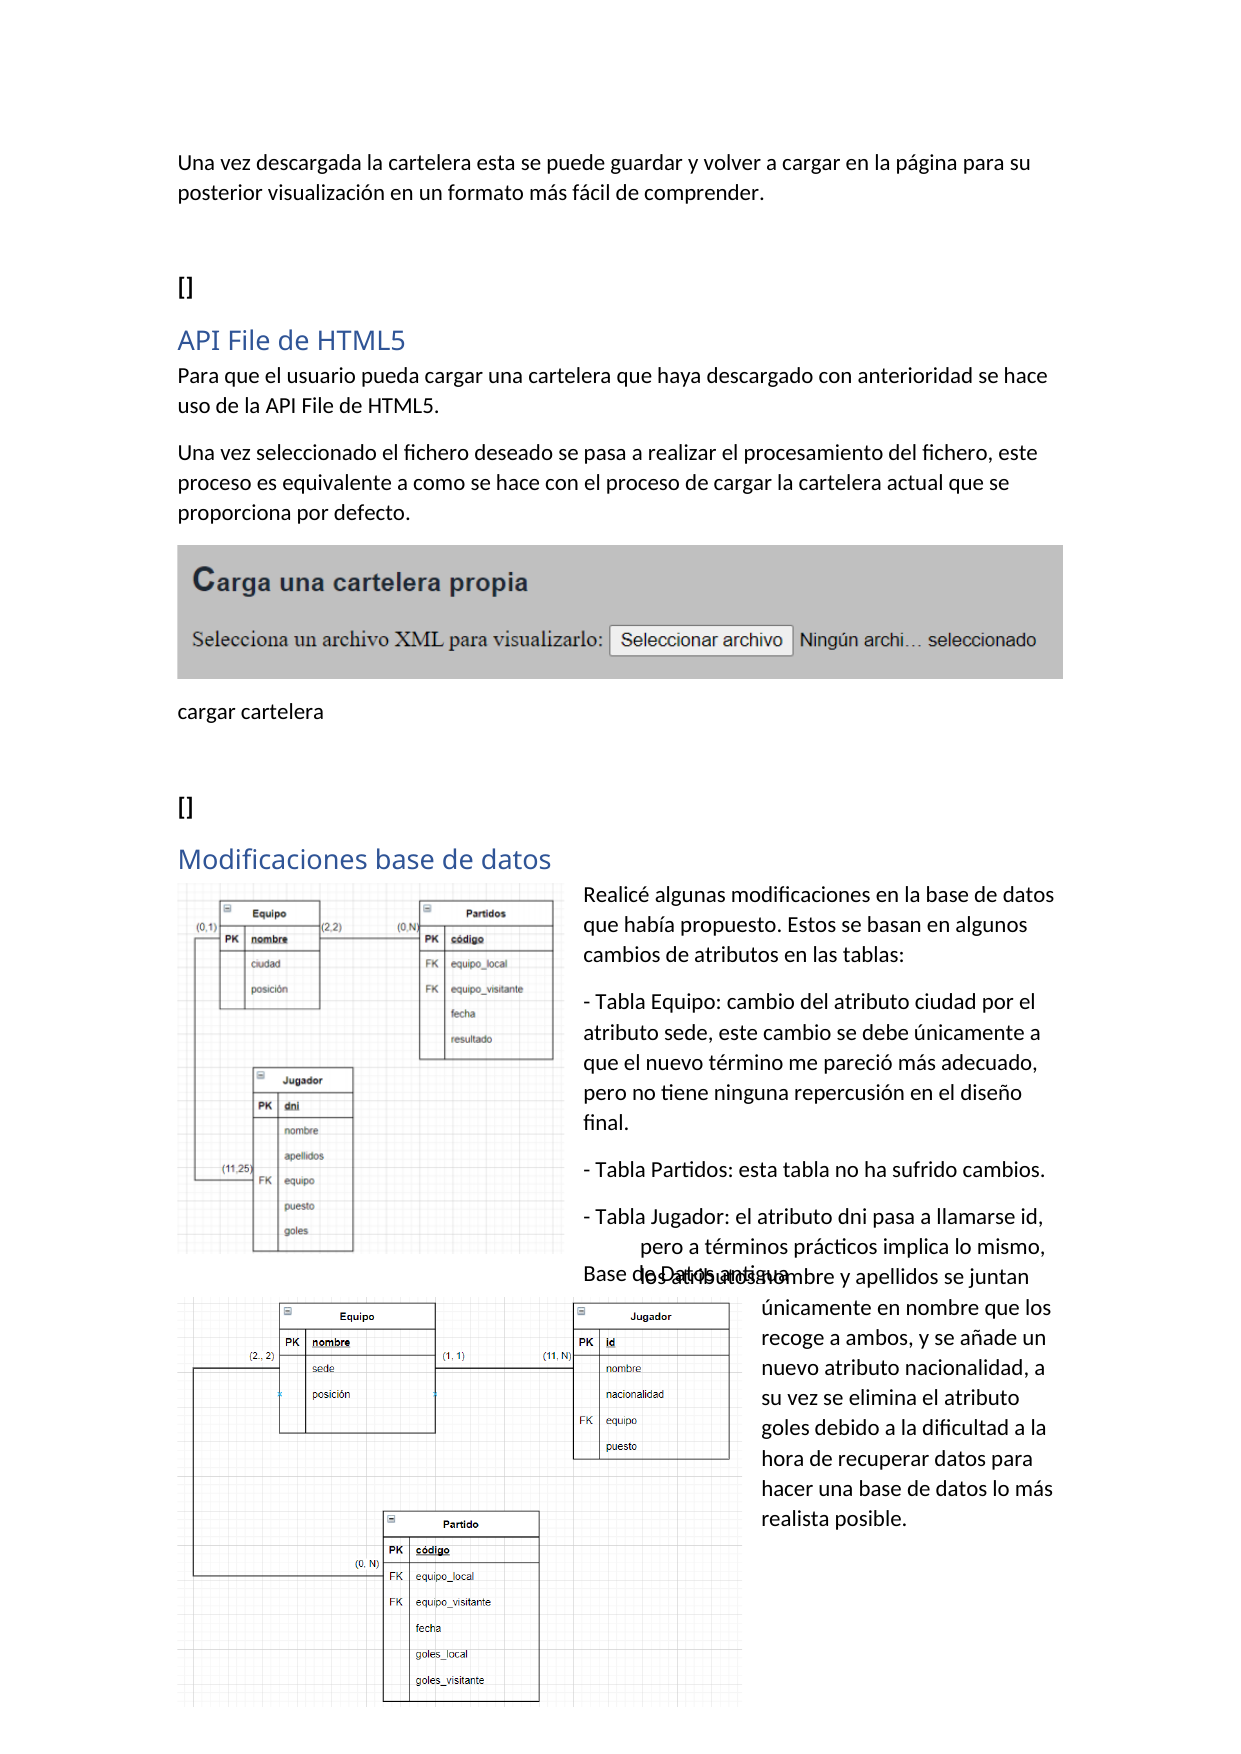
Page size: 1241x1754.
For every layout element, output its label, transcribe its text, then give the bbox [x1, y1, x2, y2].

subtitle Modificaciones base de datos [177, 840, 1063, 877]
text Una vez descargada la cartelera esta se puede guardar y volver a cargar en la página para su posterior visualización en un formato más fácil de comprender. [177, 148, 1063, 206]
text - Tabla Jugador: el atributo dni pasa a llamarse id, pero a términos prácticos implica lo mismo, los atributos nombre y apellidos se juntan únicamente en nombre que los recoge a ambos, y se añade un nuevo atributo nacionalidad, a su vez se elimina el atributo goles debido a la dificultad a la hora de recuperar datos para hacer una base de datos lo más realista posible. [177, 1202, 1063, 1532]
text [] [177, 272, 1063, 302]
picture [177, 1297, 743, 1707]
text - Tabla Partidos: esta tabla no ha sufrido cambios. [565, 1155, 1063, 1183]
subtitle API File de HTML5 [177, 321, 1063, 358]
picture [177, 881, 565, 1254]
picture [177, 545, 1063, 679]
text Una vez seleccionado el fichero deseado se pasa a realizar el procesamiento del fichero, este proceso es equivalente a como se hace con el proceso de cargar la cartelera actual que se proporciona por defecto. [177, 438, 1063, 526]
text - Tabla Equipo: cambio del atributo ciudad por el atributo sede, este cambio se debe únicamente a que el nuevo término me pareció más adecuado, pero no tiene ninguna repercusión en el diseño final. [565, 987, 1063, 1136]
text Para que el usuario pueda cargar una cartelera que haya descargado con anterioridad se hace uso de la API File de HTML5. [177, 361, 1063, 419]
text Realicé algunas modificaciones en la base de datos que había propuesto. Estos se basan en algunos cambios de atributos en las tablas: [177, 880, 1063, 968]
text [] [177, 791, 1063, 821]
text cargar cartelera [177, 697, 1063, 725]
